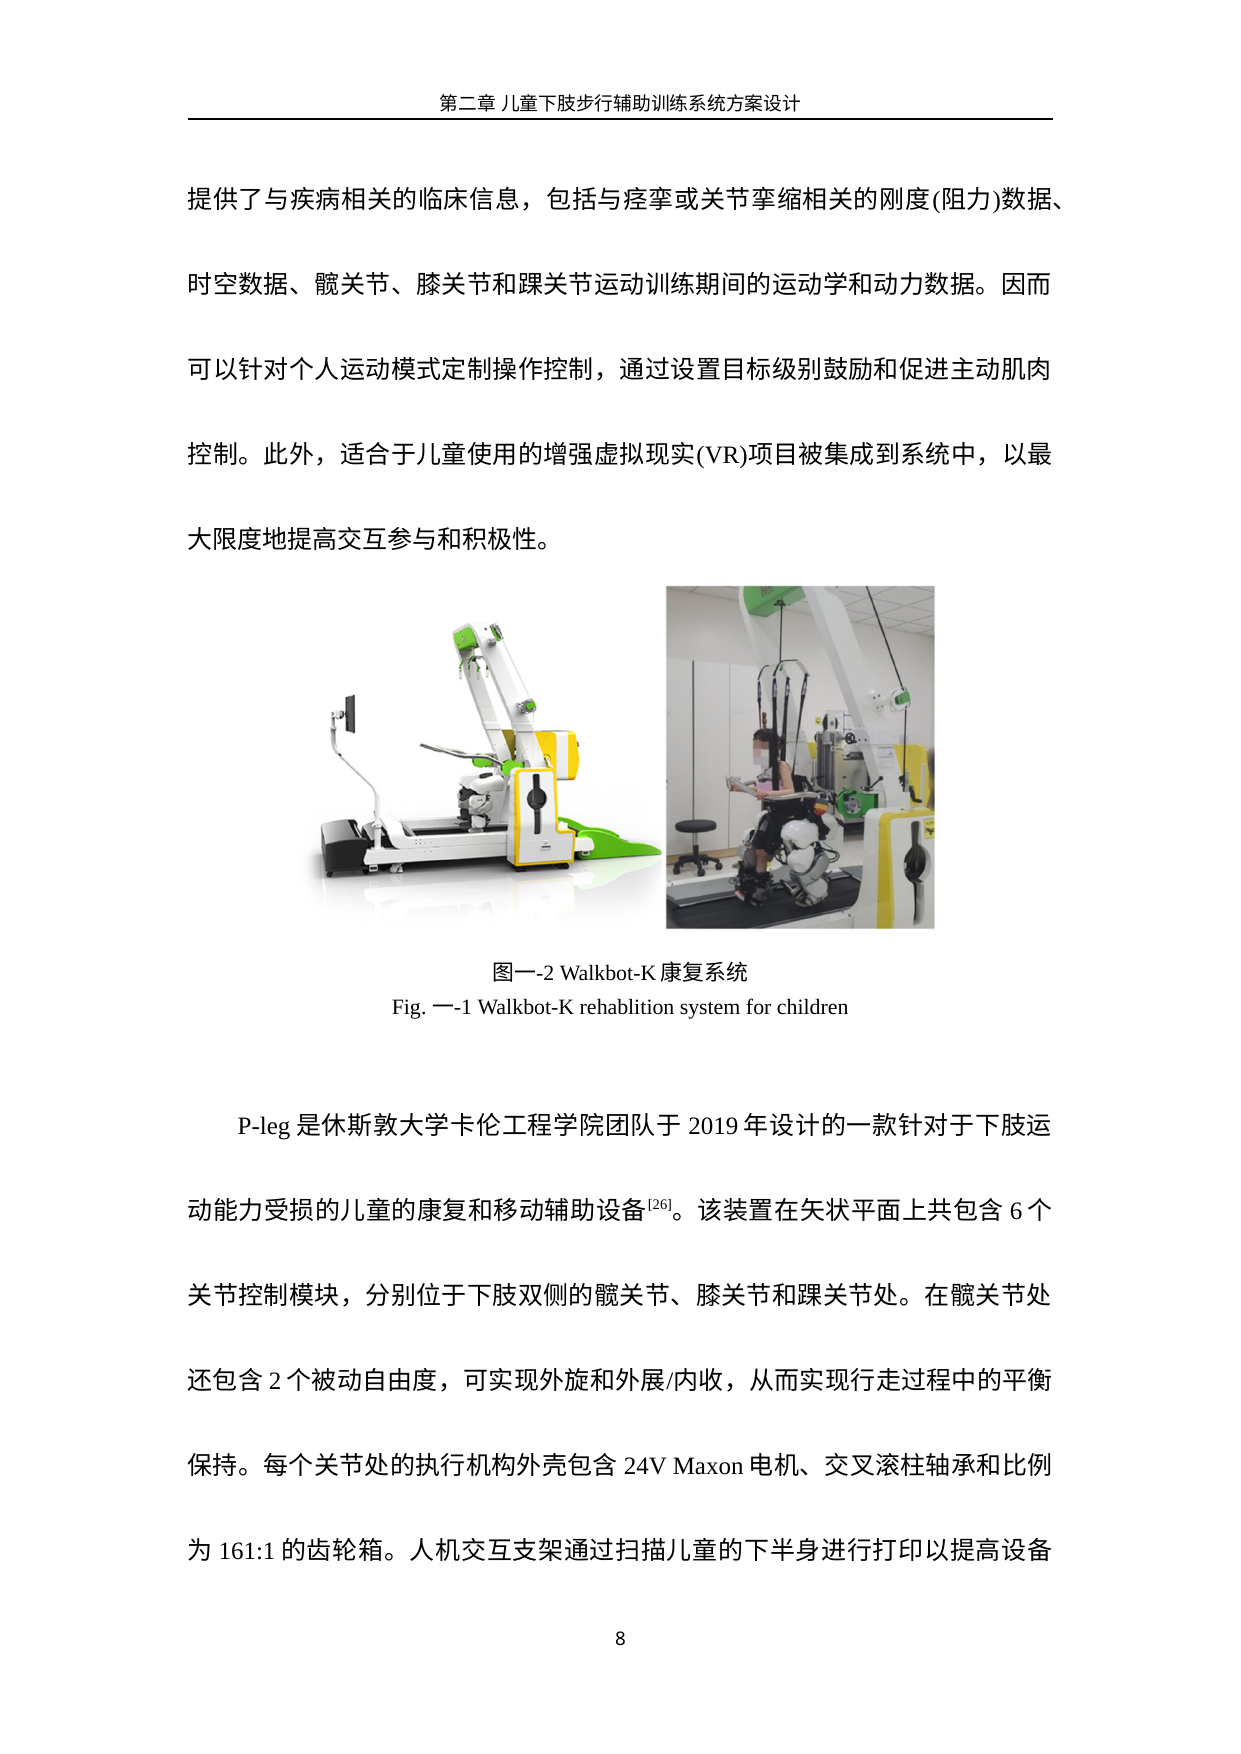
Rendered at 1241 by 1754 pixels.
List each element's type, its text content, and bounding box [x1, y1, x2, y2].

text Walkbot-K康复系统 [187, 954, 1053, 988]
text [187, 1090, 1053, 1582]
text Walkbot-K rehablition system for children [187, 988, 1053, 1022]
picture [299, 580, 941, 935]
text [187, 164, 1053, 571]
